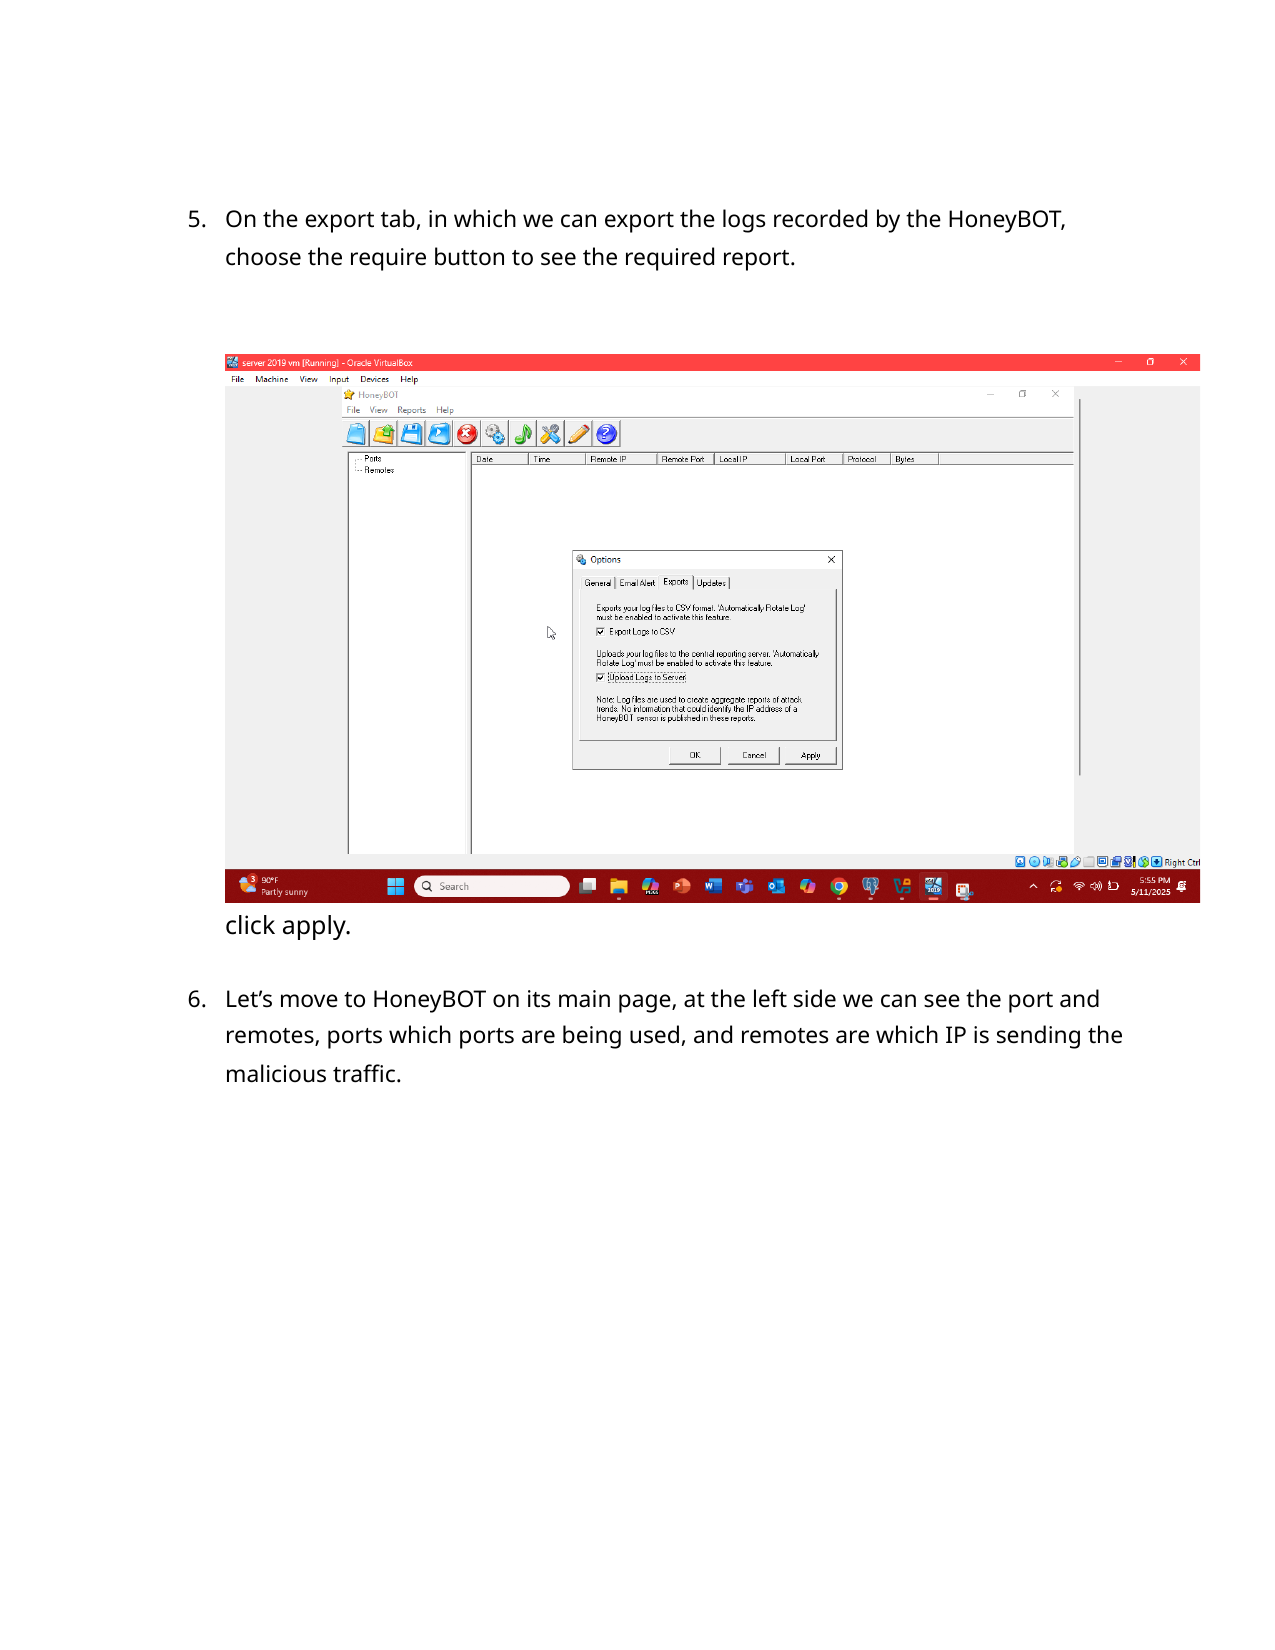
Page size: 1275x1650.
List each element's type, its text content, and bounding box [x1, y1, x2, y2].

list Let’s move to HoneyBOT on its main page, at the left side we can see the port and remotes, ports which ports are being used, and remotes are which IP is sending the malicious traffic. [187, 983, 1125, 1089]
picture [225, 354, 1200, 903]
